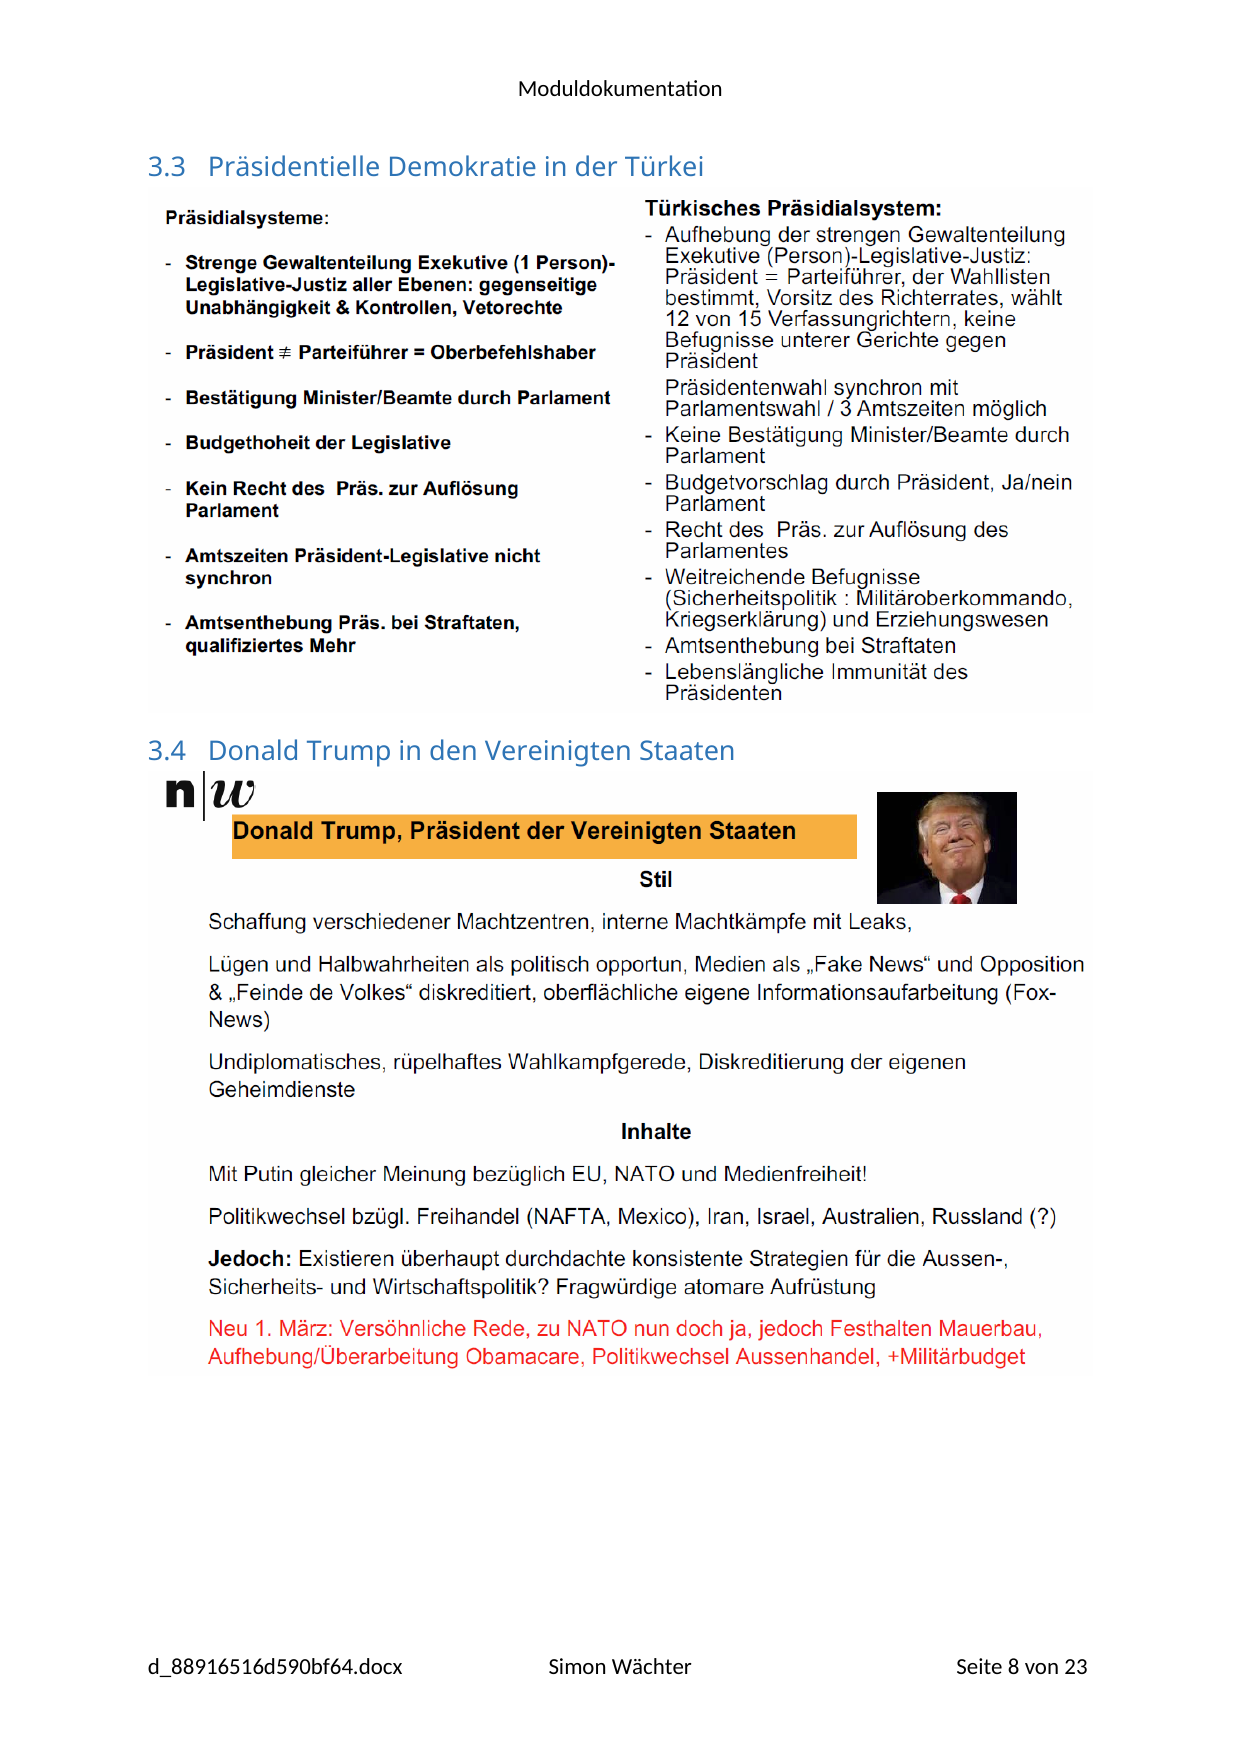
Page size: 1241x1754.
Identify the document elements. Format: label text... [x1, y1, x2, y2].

picture [147, 771, 1093, 1376]
subtitle Präsidentielle Demokratie in der Türkei [148, 148, 1093, 184]
subtitle Donald Trump in den Vereinigten Staaten [148, 732, 1093, 769]
picture [147, 187, 1093, 713]
